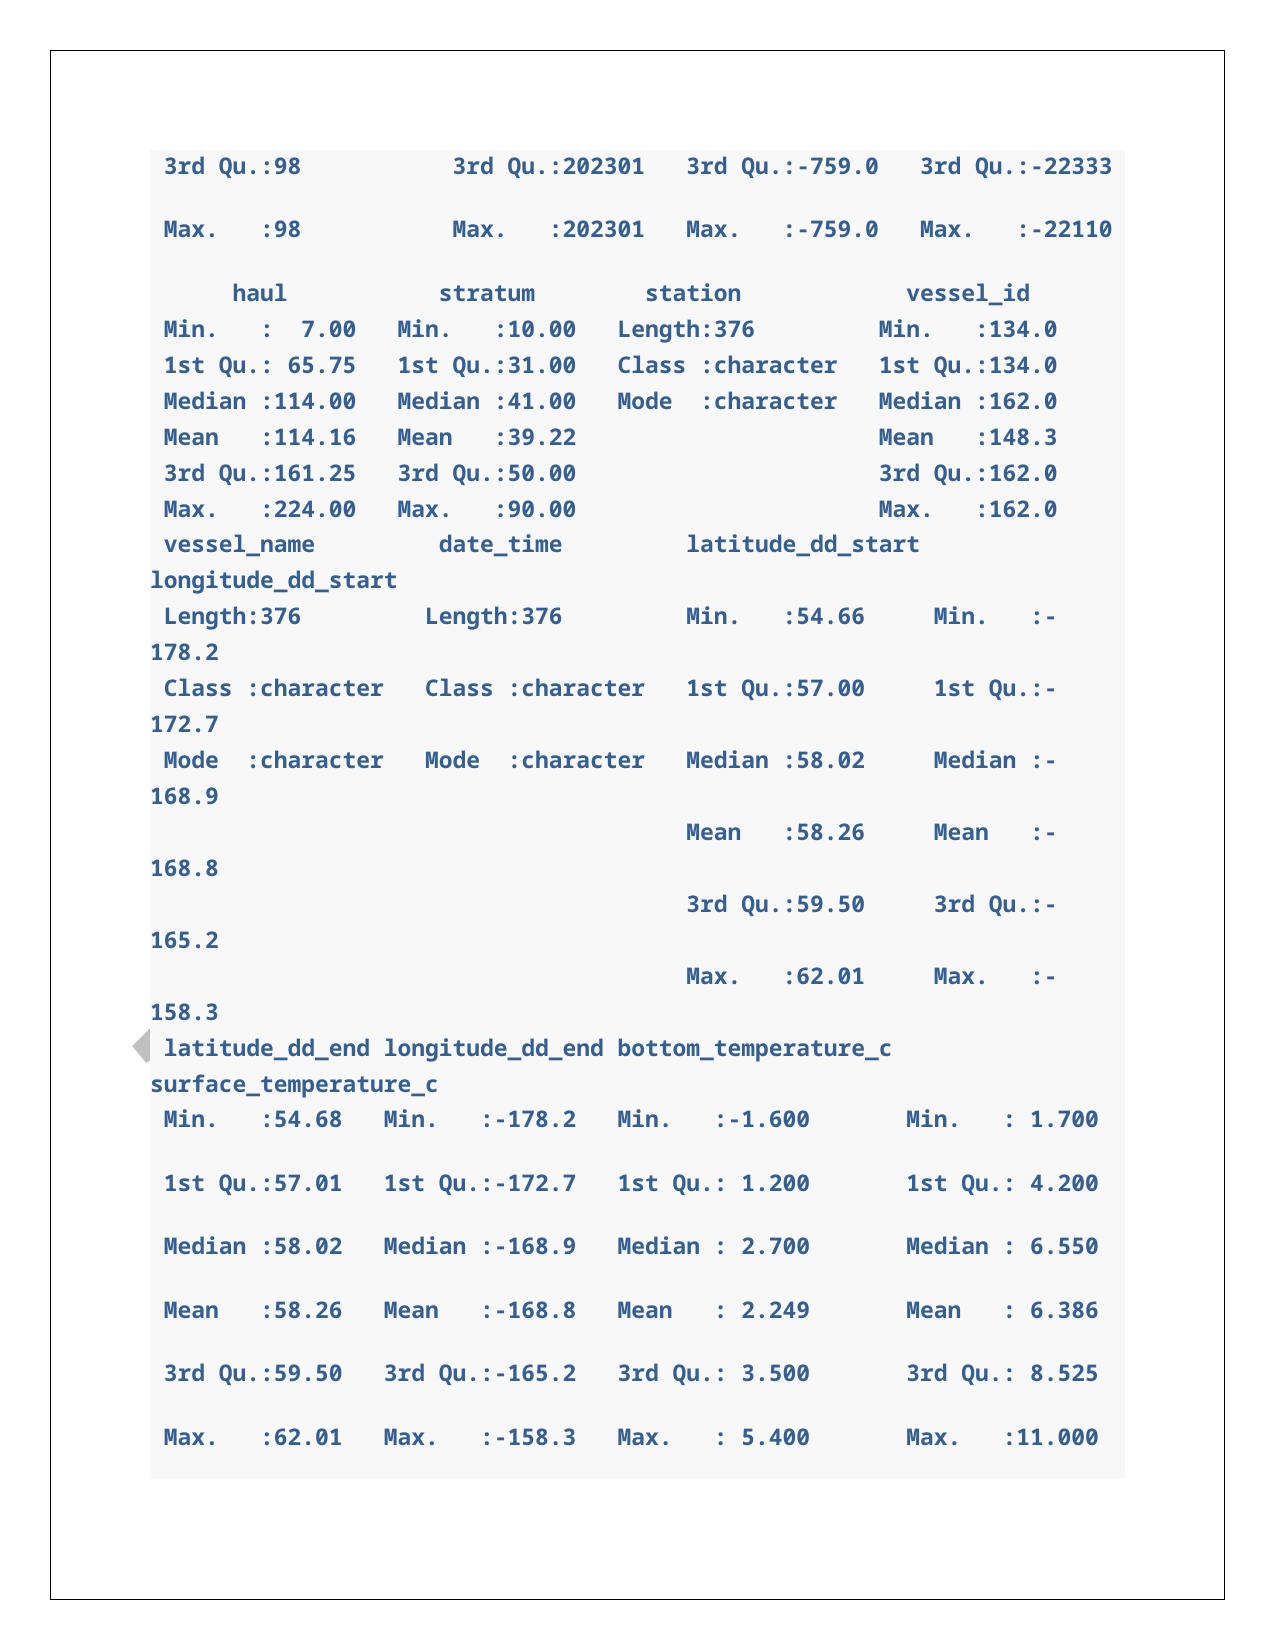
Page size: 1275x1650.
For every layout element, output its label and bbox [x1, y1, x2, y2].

text [150, 150, 1125, 1479]
